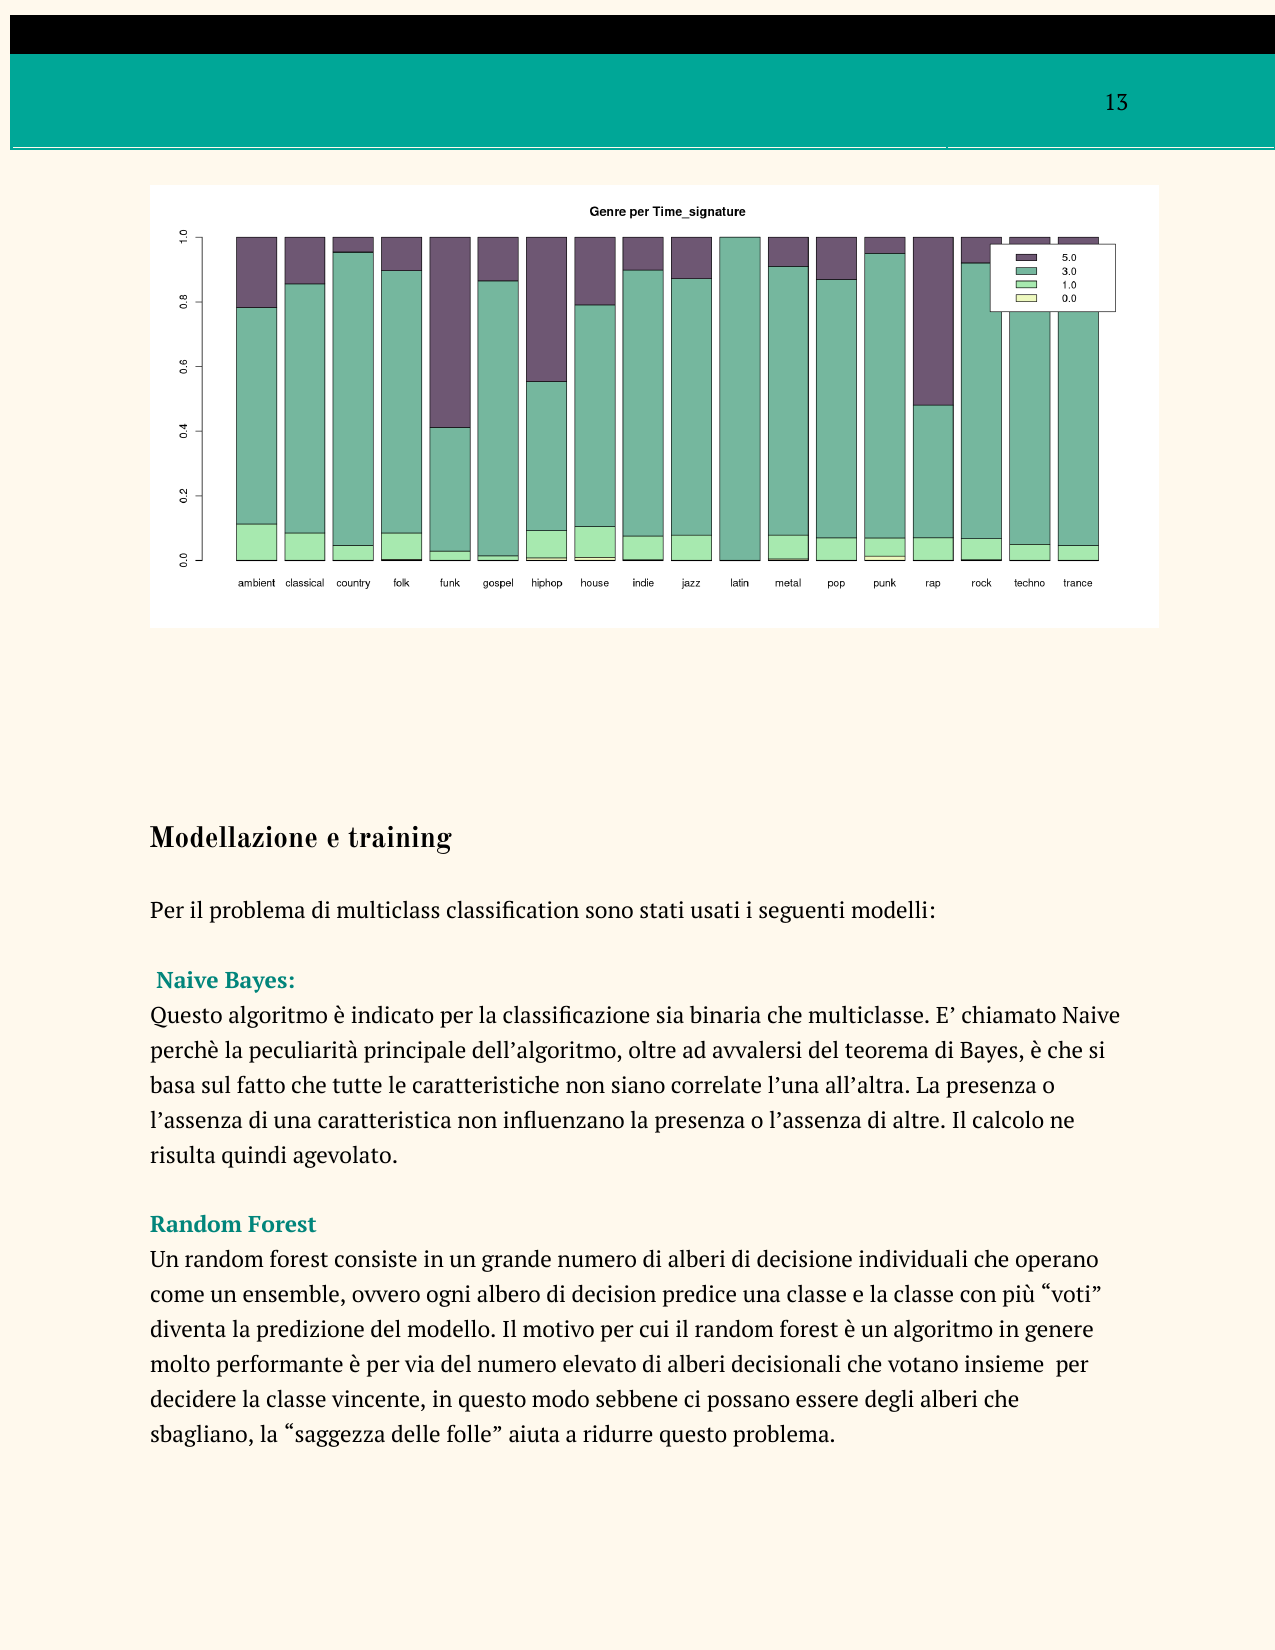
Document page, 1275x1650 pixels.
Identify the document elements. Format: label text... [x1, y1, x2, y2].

text Questo algoritmo è indicato per la classificazione sia binaria che multiclasse. E’ chiamato Naive perchè la peculiarità principale dell’algoritmo, oltre ad avvalersi del teorema di Bayes, è che si basa sul fatto che tutte le caratteristiche non siano correlate l’una all’altra. La presenza o l’assenza di una caratteristica non influenzano la presenza o l’assenza di altre. Il calcolo ne risulta quindi agevolato. [150, 999, 1125, 1169]
picture [150, 185, 1159, 628]
text Random Forest [150, 1209, 1125, 1239]
text Naive Bayes: [150, 930, 1125, 995]
text Un random forest consiste in un grande numero di alberi di decisione individuali che operano come un ensemble, ovvero ogni albero di decision predice una classe e la classe con più “voti” diventa la predizione del modello. Il motivo per cui il random forest è un algoritmo in genere molto performante è per via del numero elevato di alberi decisionali che votano insieme per decidere la classe vincente, in questo modo sebbene ci possano essere degli alberi che sbagliano, la “saggezza delle folle” aiuta a ridurre questo problema. [150, 1244, 1125, 1449]
text Per il problema di multiclass classification sono stati usati i seguenti modelli: [150, 895, 1125, 925]
text Modellazione e training [148, 818, 1127, 854]
